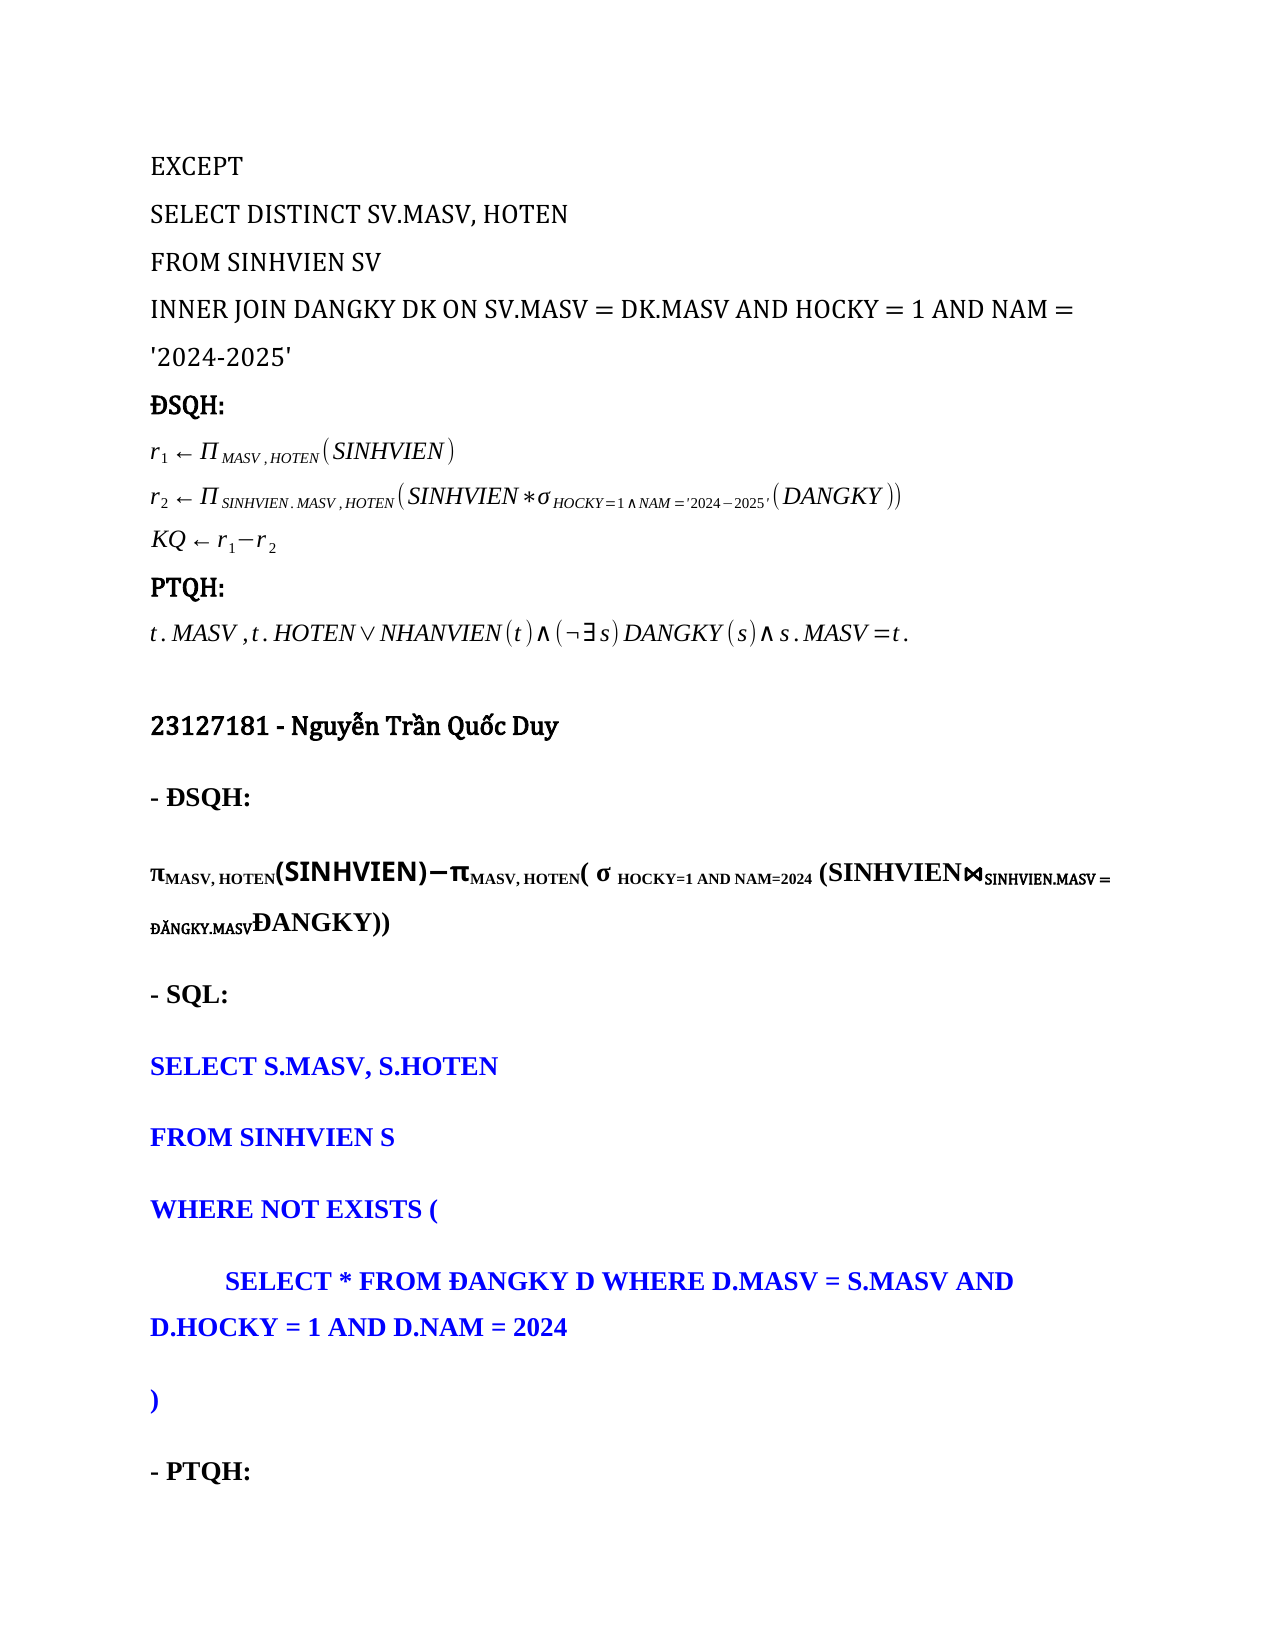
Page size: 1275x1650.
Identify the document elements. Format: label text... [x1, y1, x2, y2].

text πMASV, HOTEN​(SINHVIEN)−πMASV, HOTEN​( σ HOCKY=1 AND NAM=2024 (SINHVIEN⋈SINHVIEN.MASV = ĐĂNGKY.MASVĐANGKY)) [150, 853, 1125, 937]
text 23127181 - Nguyễn Trần Quốc Duy [150, 709, 1125, 740]
text SELECT * FROM ĐANGKY D WHERE D.MASV = S.MASV AND D.HOCKY = 1 AND D.NAM = 2024 [150, 1265, 1125, 1343]
text FROM SINHVIEN S [150, 1122, 1125, 1153]
text PTQH: [150, 570, 1125, 602]
text ) [150, 1383, 1125, 1414]
text - SQL: [150, 978, 1125, 1009]
text SELECT S.MASV, S.HOTEN [150, 1050, 1125, 1081]
text SELECT DISTINCT SV.MASV, HOTEN [150, 198, 1125, 229]
text - ĐSQH: [150, 781, 1125, 812]
text EXCEPT [150, 150, 1125, 182]
text FROM SINHVIEN SV [150, 245, 1125, 277]
text INNER JOIN DANGKY DK ON SV.MASV = DK.MASV AND HOCKY = 1 AND NAM = '2024-2025' [150, 293, 1125, 372]
text ĐSQH: [150, 388, 1125, 420]
text - PTQH: [150, 1455, 1125, 1486]
text WHERE NOT EXISTS ( [150, 1193, 1125, 1224]
